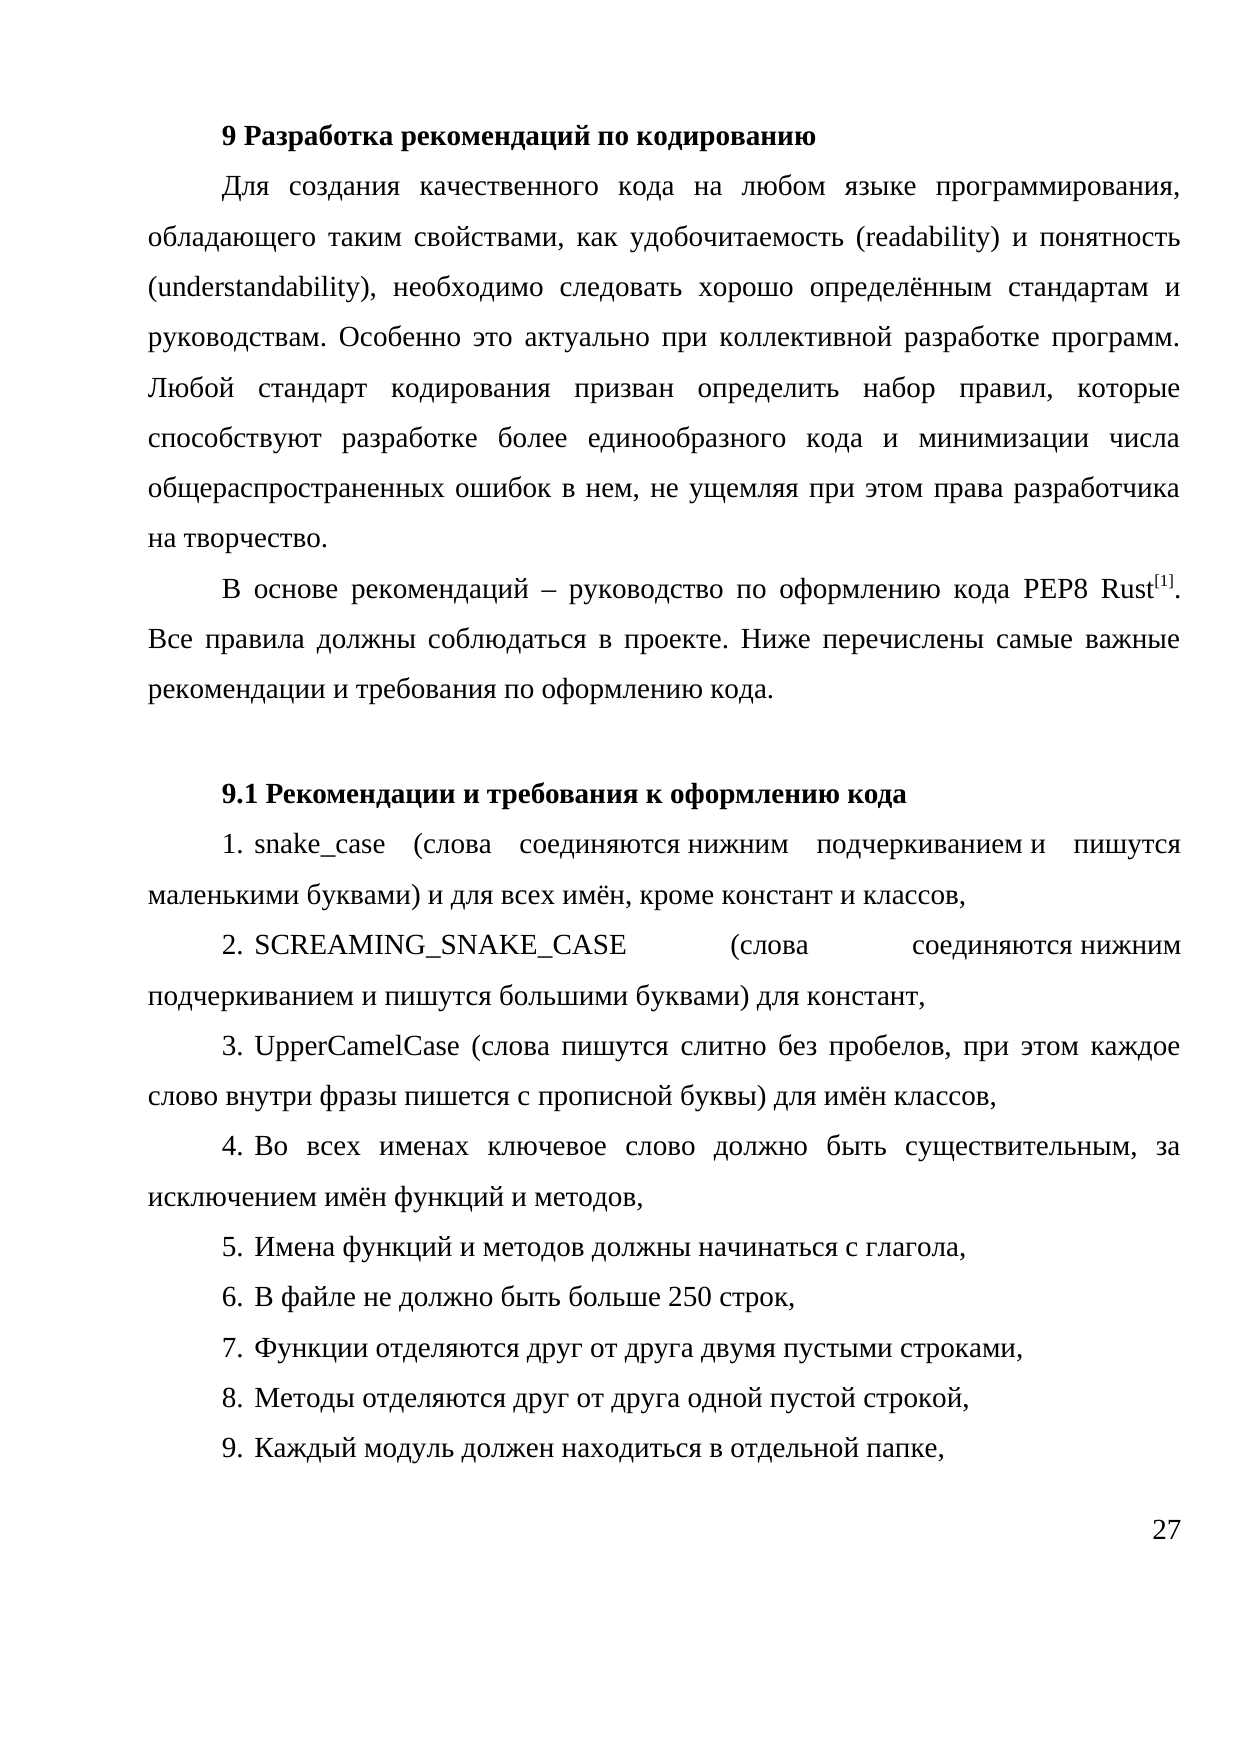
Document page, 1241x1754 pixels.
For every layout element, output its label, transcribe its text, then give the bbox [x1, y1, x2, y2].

list Методы отделяются друг от друга одной пустой строкой, [148, 1380, 1181, 1414]
list UpperCamelCase (слова пишутся слитно без пробелов, при этом каждое слово внутри фразы пишется с прописной буквы) для имён классов, [148, 1028, 1181, 1112]
list Каждый модуль должен находиться в отдельной папке, [148, 1430, 1181, 1464]
list В файле не должно быть больше 250 строк, [148, 1279, 1181, 1313]
list Во всех именах ключевое слово должно быть существительным, за исключением имён функций и методов, [148, 1128, 1181, 1212]
text В основе рекомендаций – руководство по оформлению кода PEP8 Rust[1]. Все правила должны соблюдаться в проекте. Ниже перечислены самые важные рекомендации и требования по оформлению кода. [148, 571, 1181, 705]
list Имена функций и методов должны начинаться с глагола, [148, 1229, 1181, 1263]
list snake_case (слова соединяются нижним подчеркиванием и пишутся маленькими буквами) и для всех имён, кроме констант и классов, [148, 827, 1181, 911]
text Для создания качественного кода на любом языке программирования, обладающего таким свойствами, как удобочитаемость (readability) и понятность (understandability), необходимо следовать хорошо определённым стандартам и руководствам. Особенно это актуально при коллективной разработке программ. Любой стандарт кодирования призван определить набор правил, которые способствуют разработке более единообразного кода и минимизации числа общераспространенных ошибок в нем, не ущемляя при этом права разработчика на творчество. [148, 168, 1181, 554]
list SCREAMING_SNAKE_CASE (слова соединяются нижним подчеркиванием и пишутся большими буквами) для констант, [148, 927, 1181, 1011]
list Функции отделяются друг от друга двумя пустыми строками, [148, 1330, 1181, 1363]
subtitle 9.1 Рекомендации и требования к оформлению кода [148, 776, 1181, 810]
subtitle 9 Разработка рекомендаций по кодированию [148, 118, 1181, 152]
